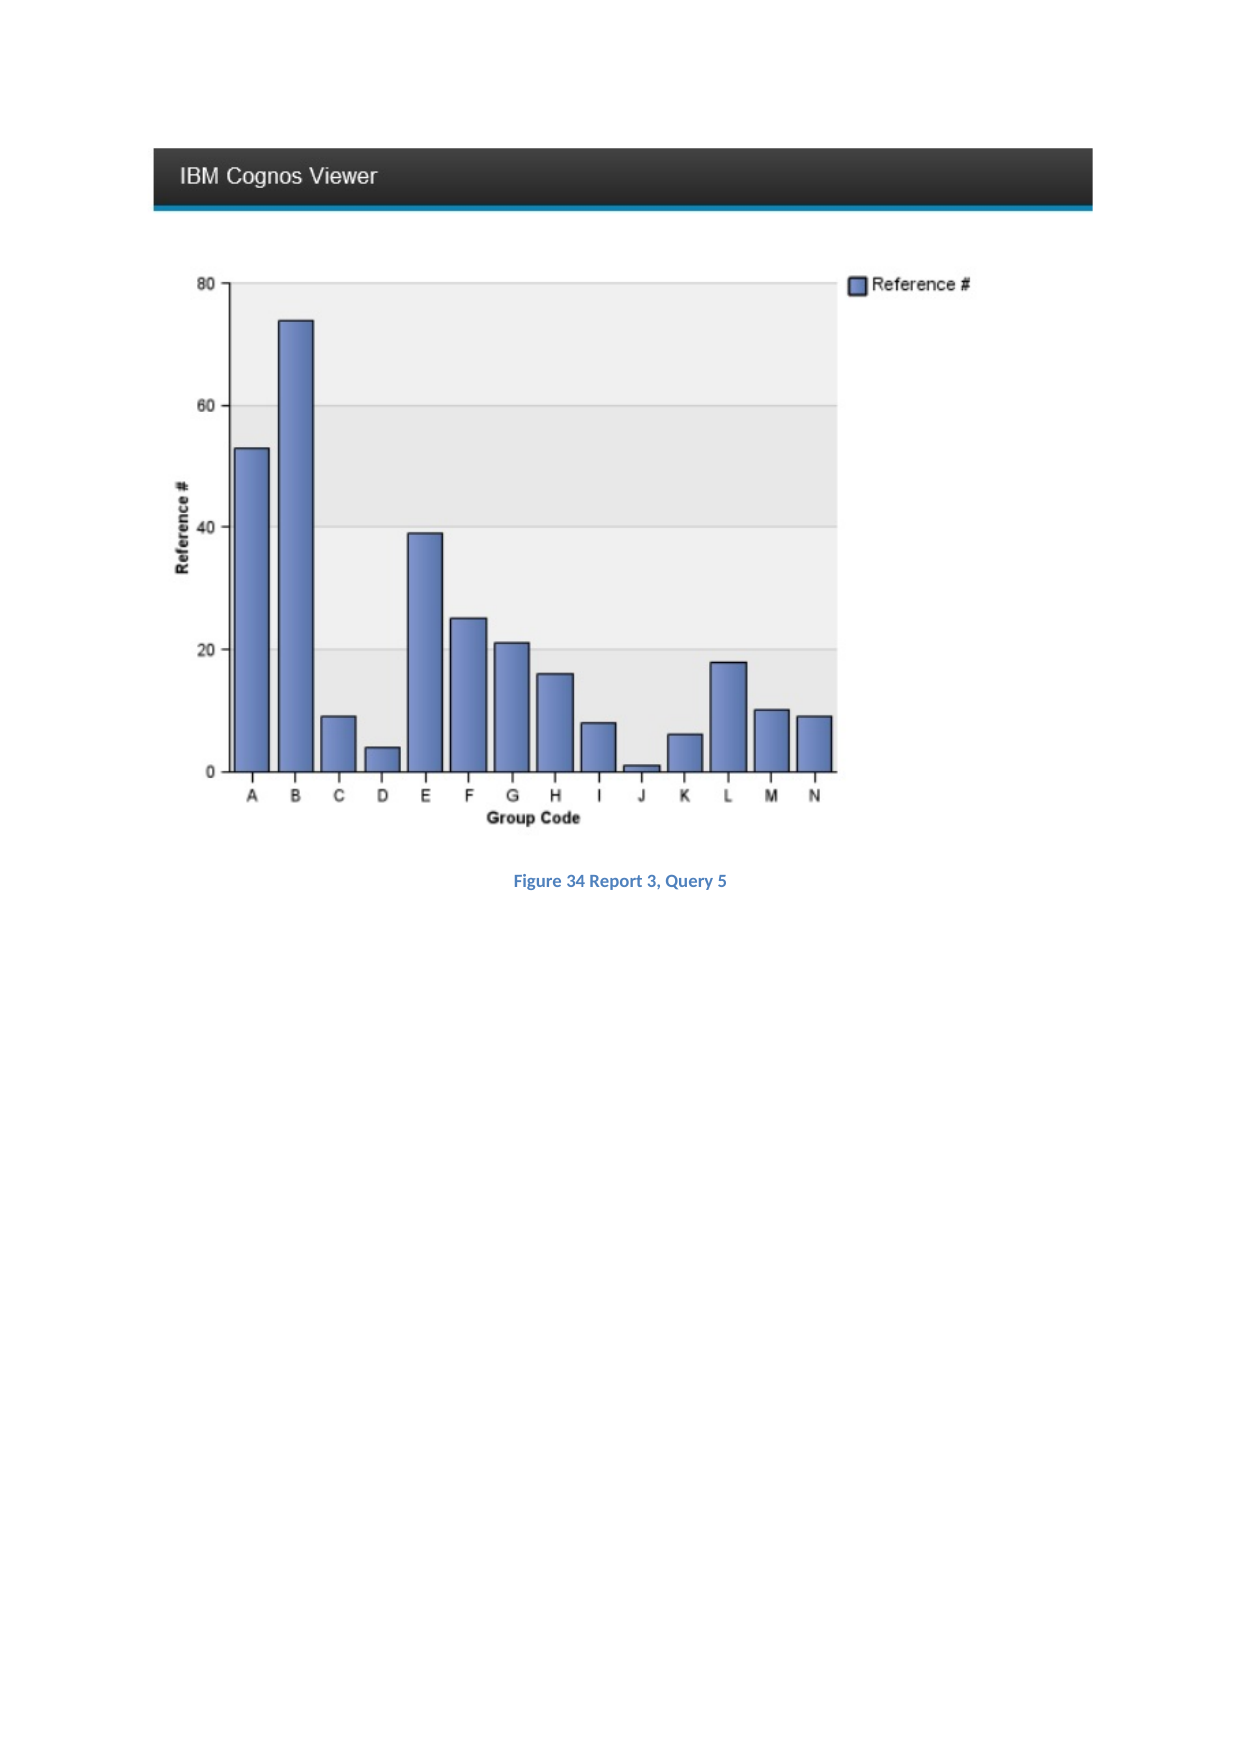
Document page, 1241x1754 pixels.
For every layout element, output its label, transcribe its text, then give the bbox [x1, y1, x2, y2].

picture [147, 147, 1093, 845]
